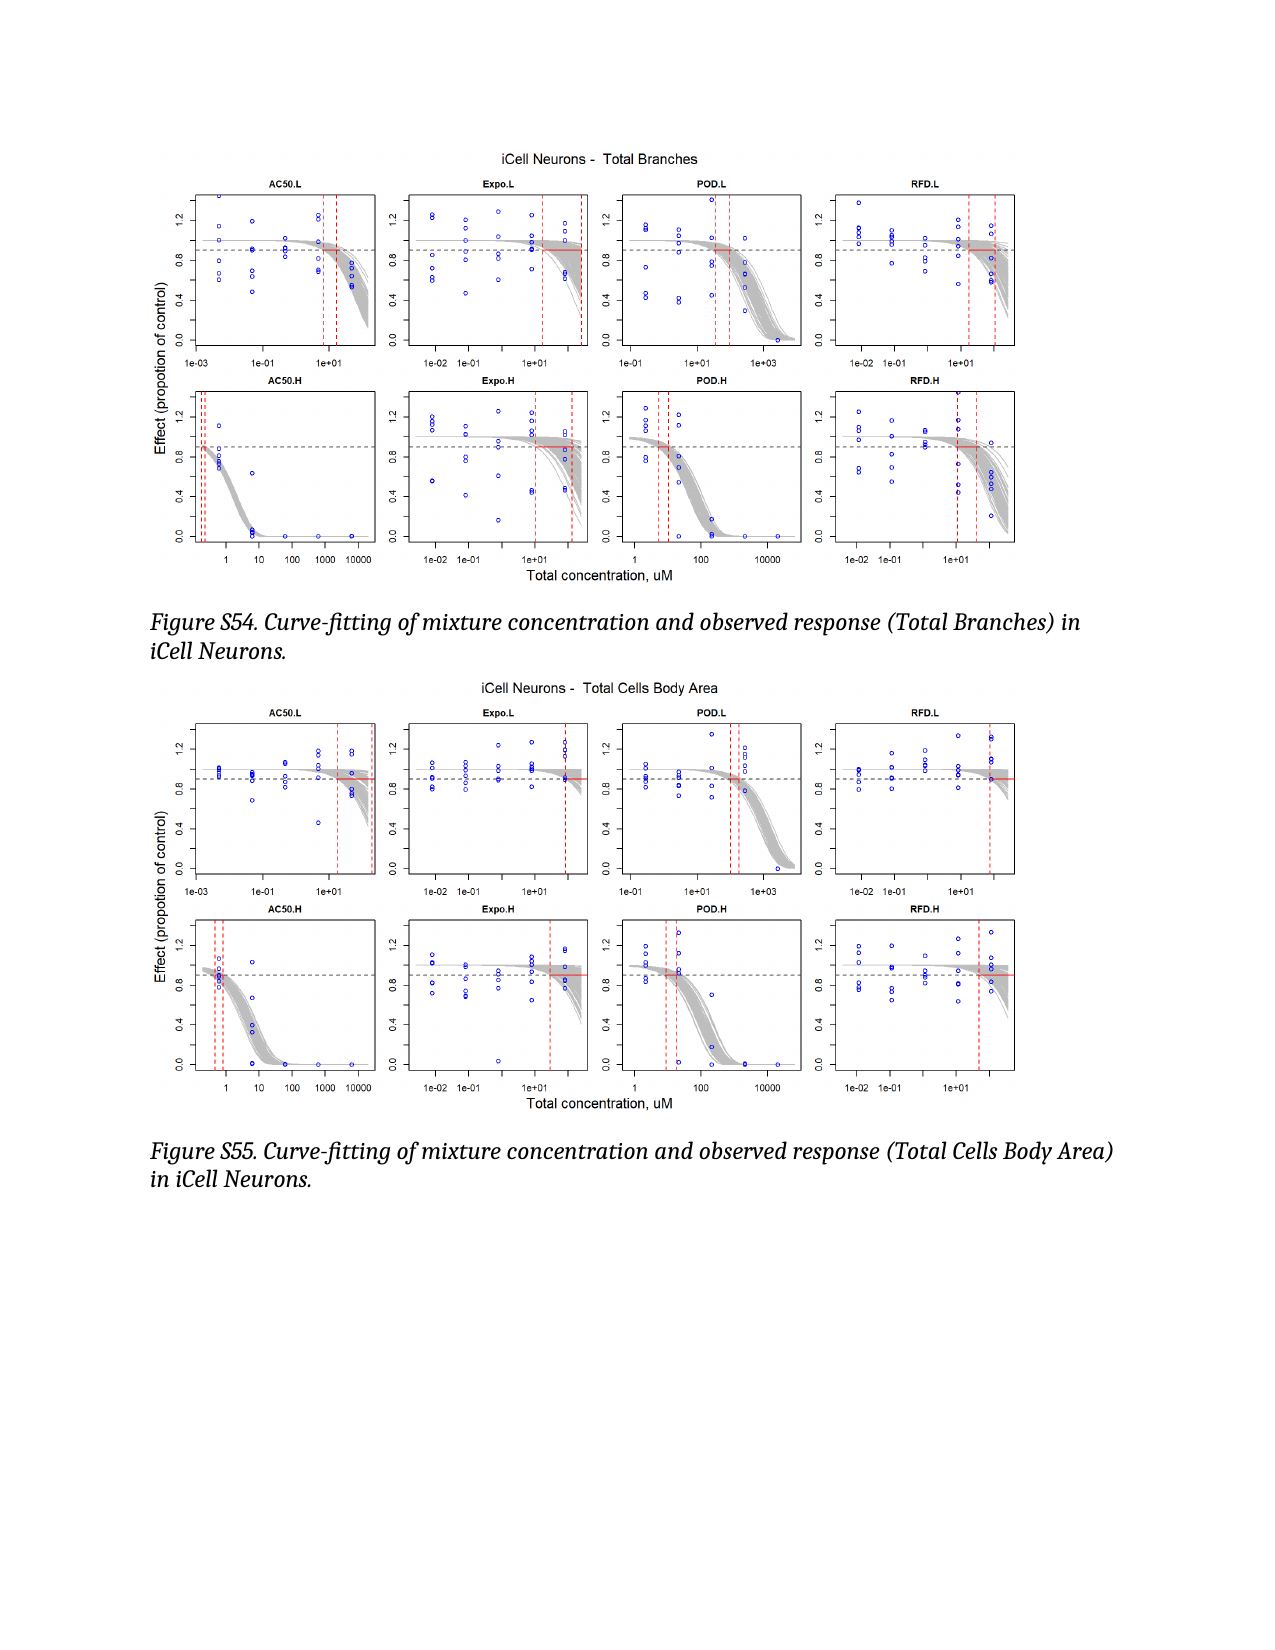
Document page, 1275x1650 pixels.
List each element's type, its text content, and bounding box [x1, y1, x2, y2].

text Figure S55. Curve-fitting of mixture concentration and observed response (Total Cells Body Area) in iCell Neurons. [150, 1137, 1125, 1194]
text Figure S54. Curve-fitting of mixture concentration and observed response (Total Branches) in iCell Neurons. [150, 608, 1125, 666]
picture [150, 150, 1025, 588]
picture [150, 678, 1025, 1116]
